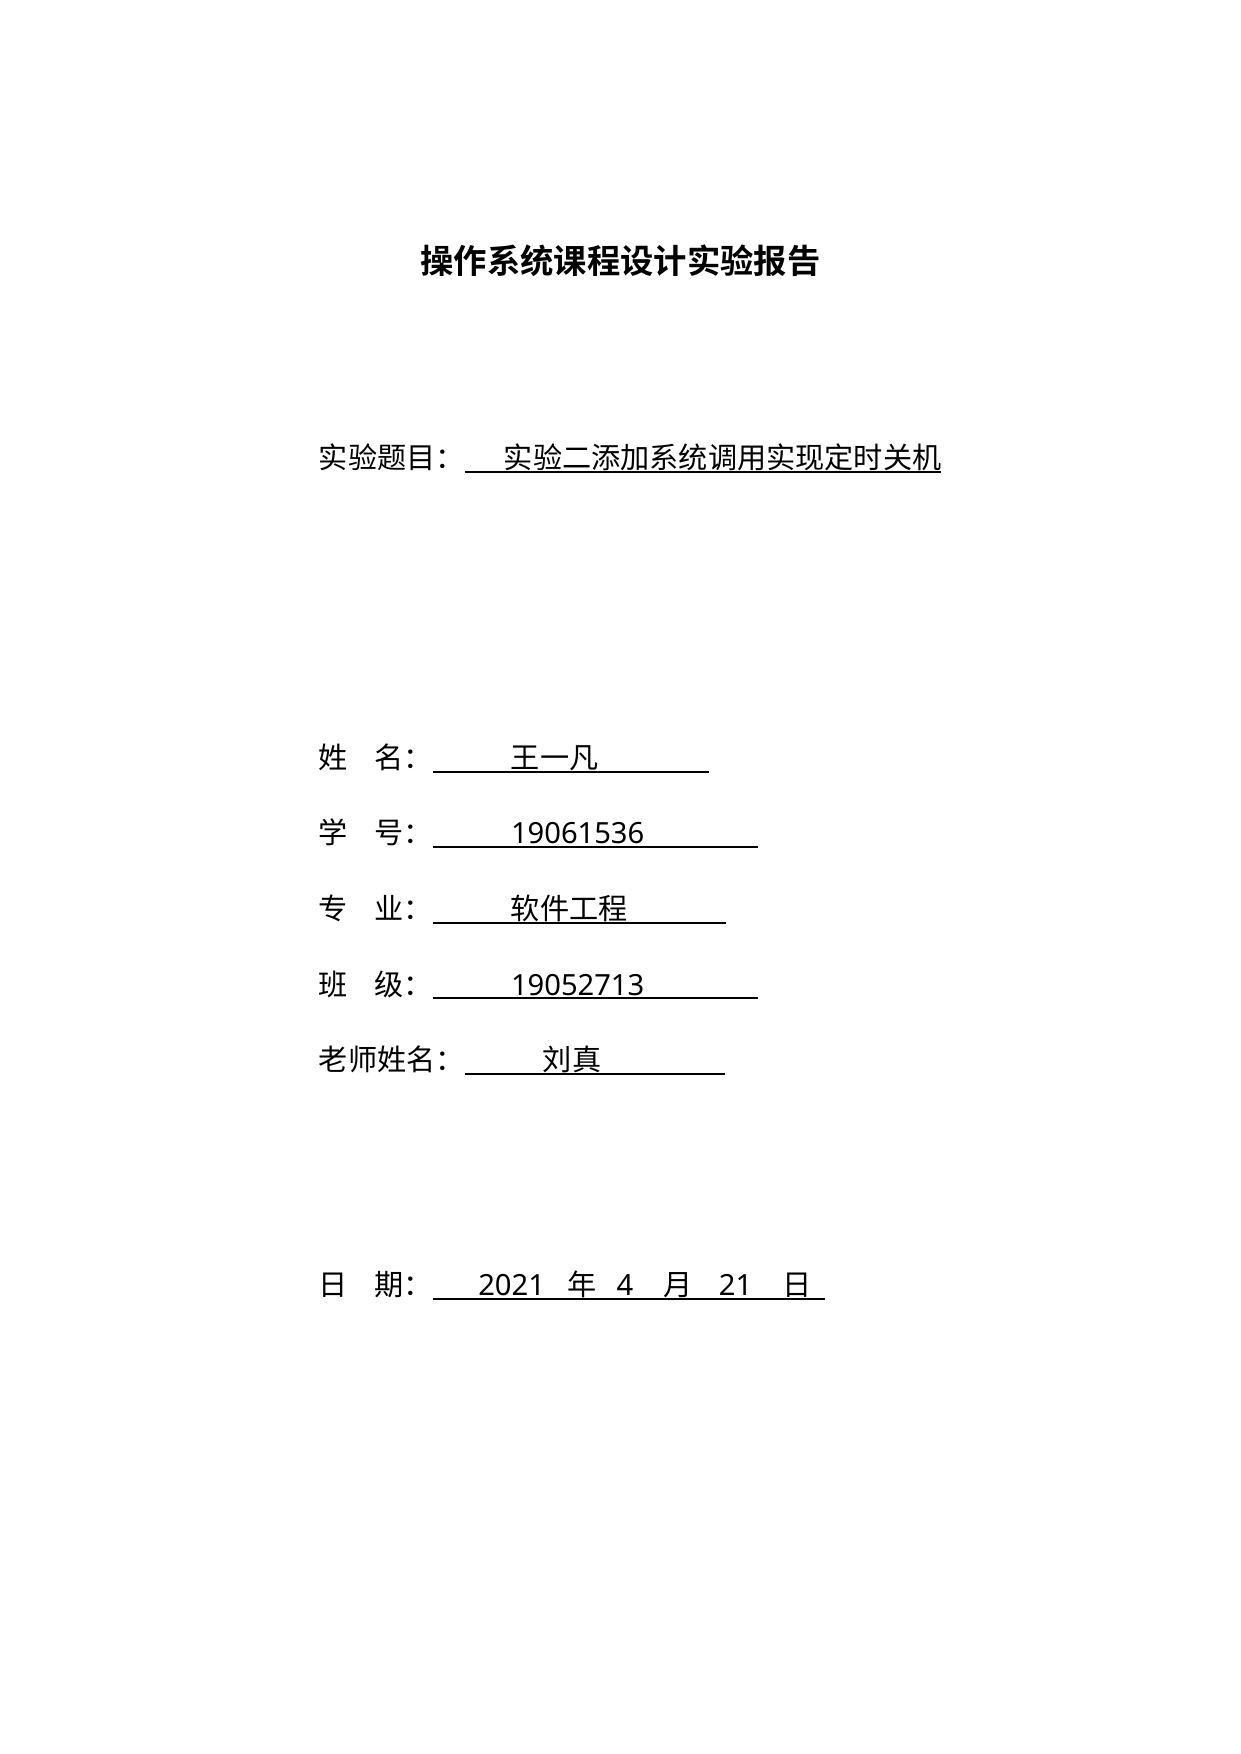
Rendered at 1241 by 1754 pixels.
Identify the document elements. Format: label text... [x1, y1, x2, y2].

text 专 业： 软件工程 [319, 874, 1053, 939]
text 姓 名： 王一凡 [319, 723, 1053, 788]
text 老师姓名： 刘真 [319, 1025, 1053, 1090]
text 操作系统课程设计实验报告 [187, 226, 1053, 291]
text 学 号： 19061536 [319, 799, 1053, 864]
text 日 期： 2021 年 4 月 21 日 [275, 1251, 1053, 1316]
text 班 级： 19052713 [319, 950, 1053, 1015]
text 实验题目： 实验二添加系统调用实现定时关机 [275, 423, 1053, 488]
